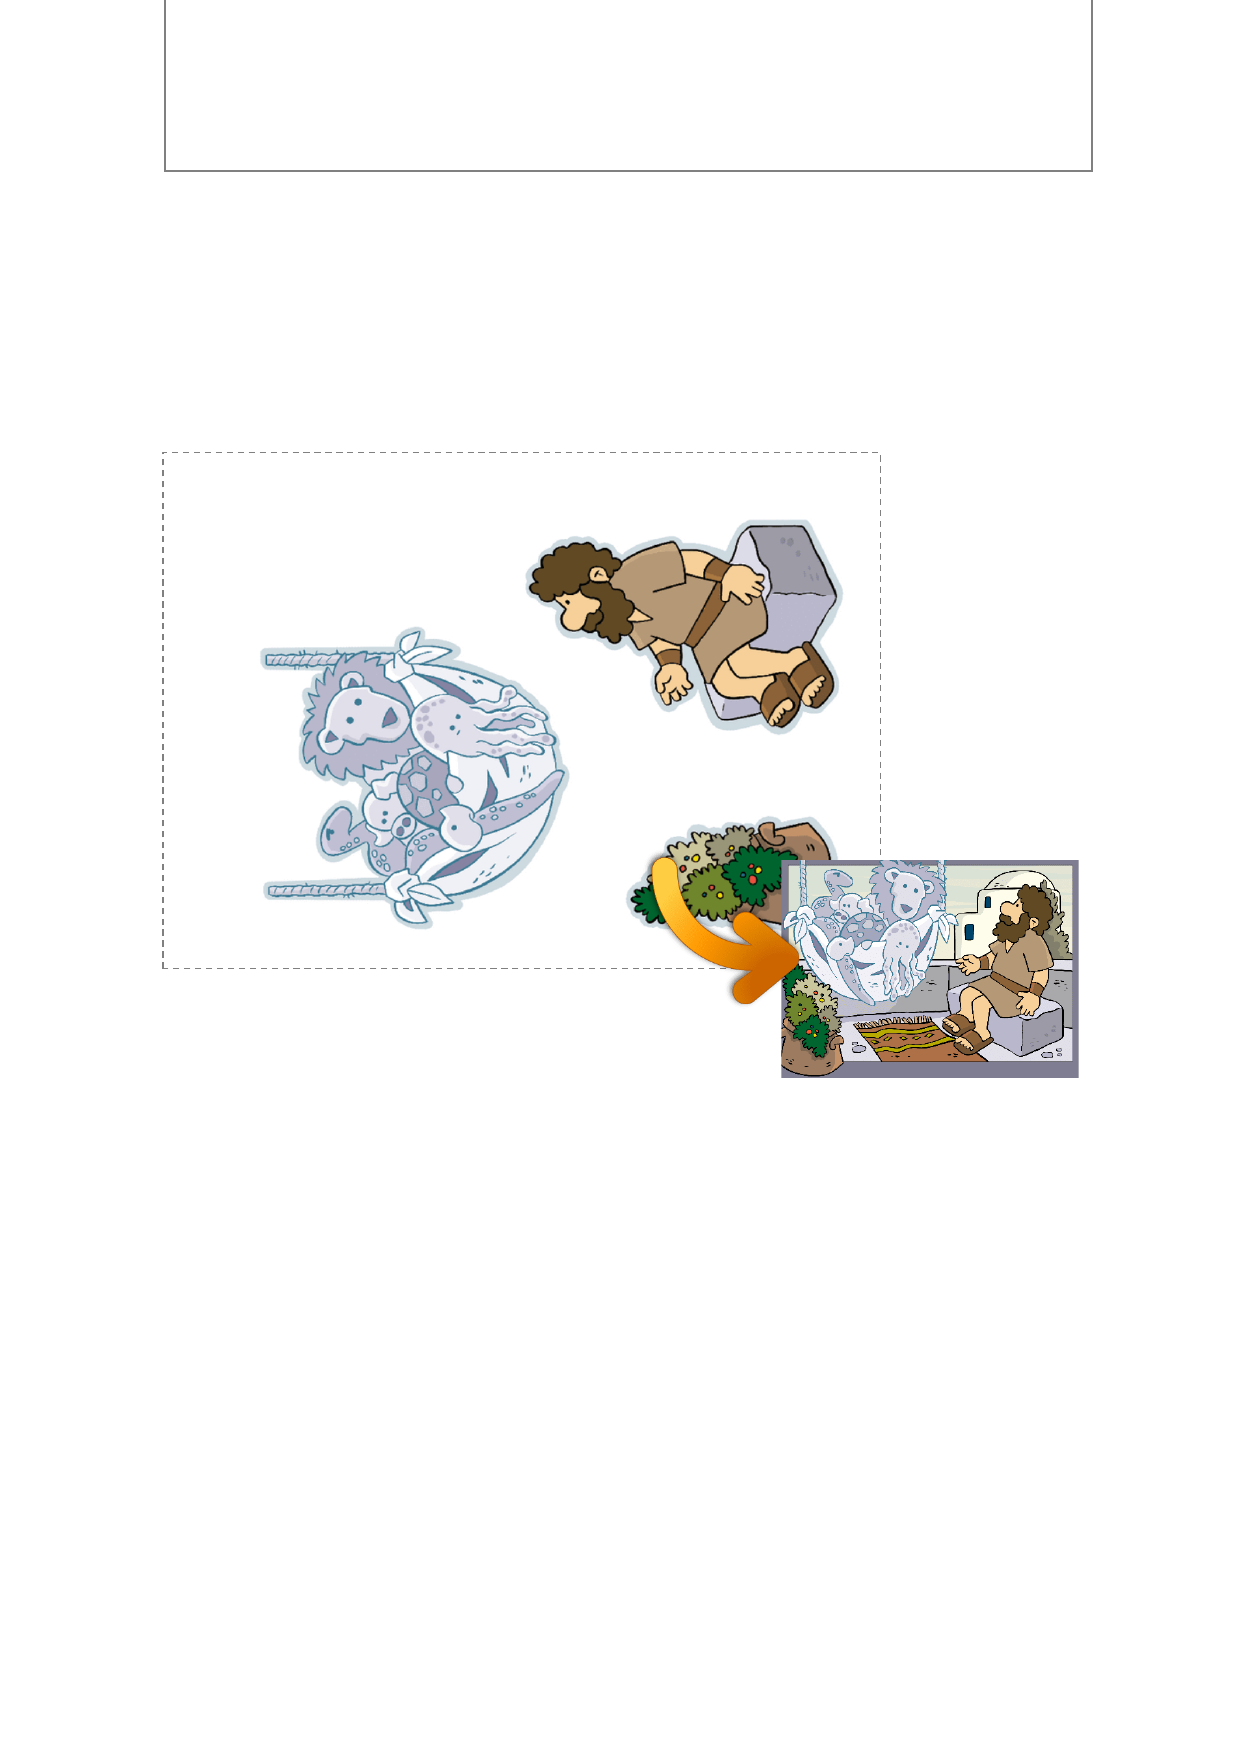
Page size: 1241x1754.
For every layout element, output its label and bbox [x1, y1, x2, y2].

picture [165, 454, 1079, 1078]
